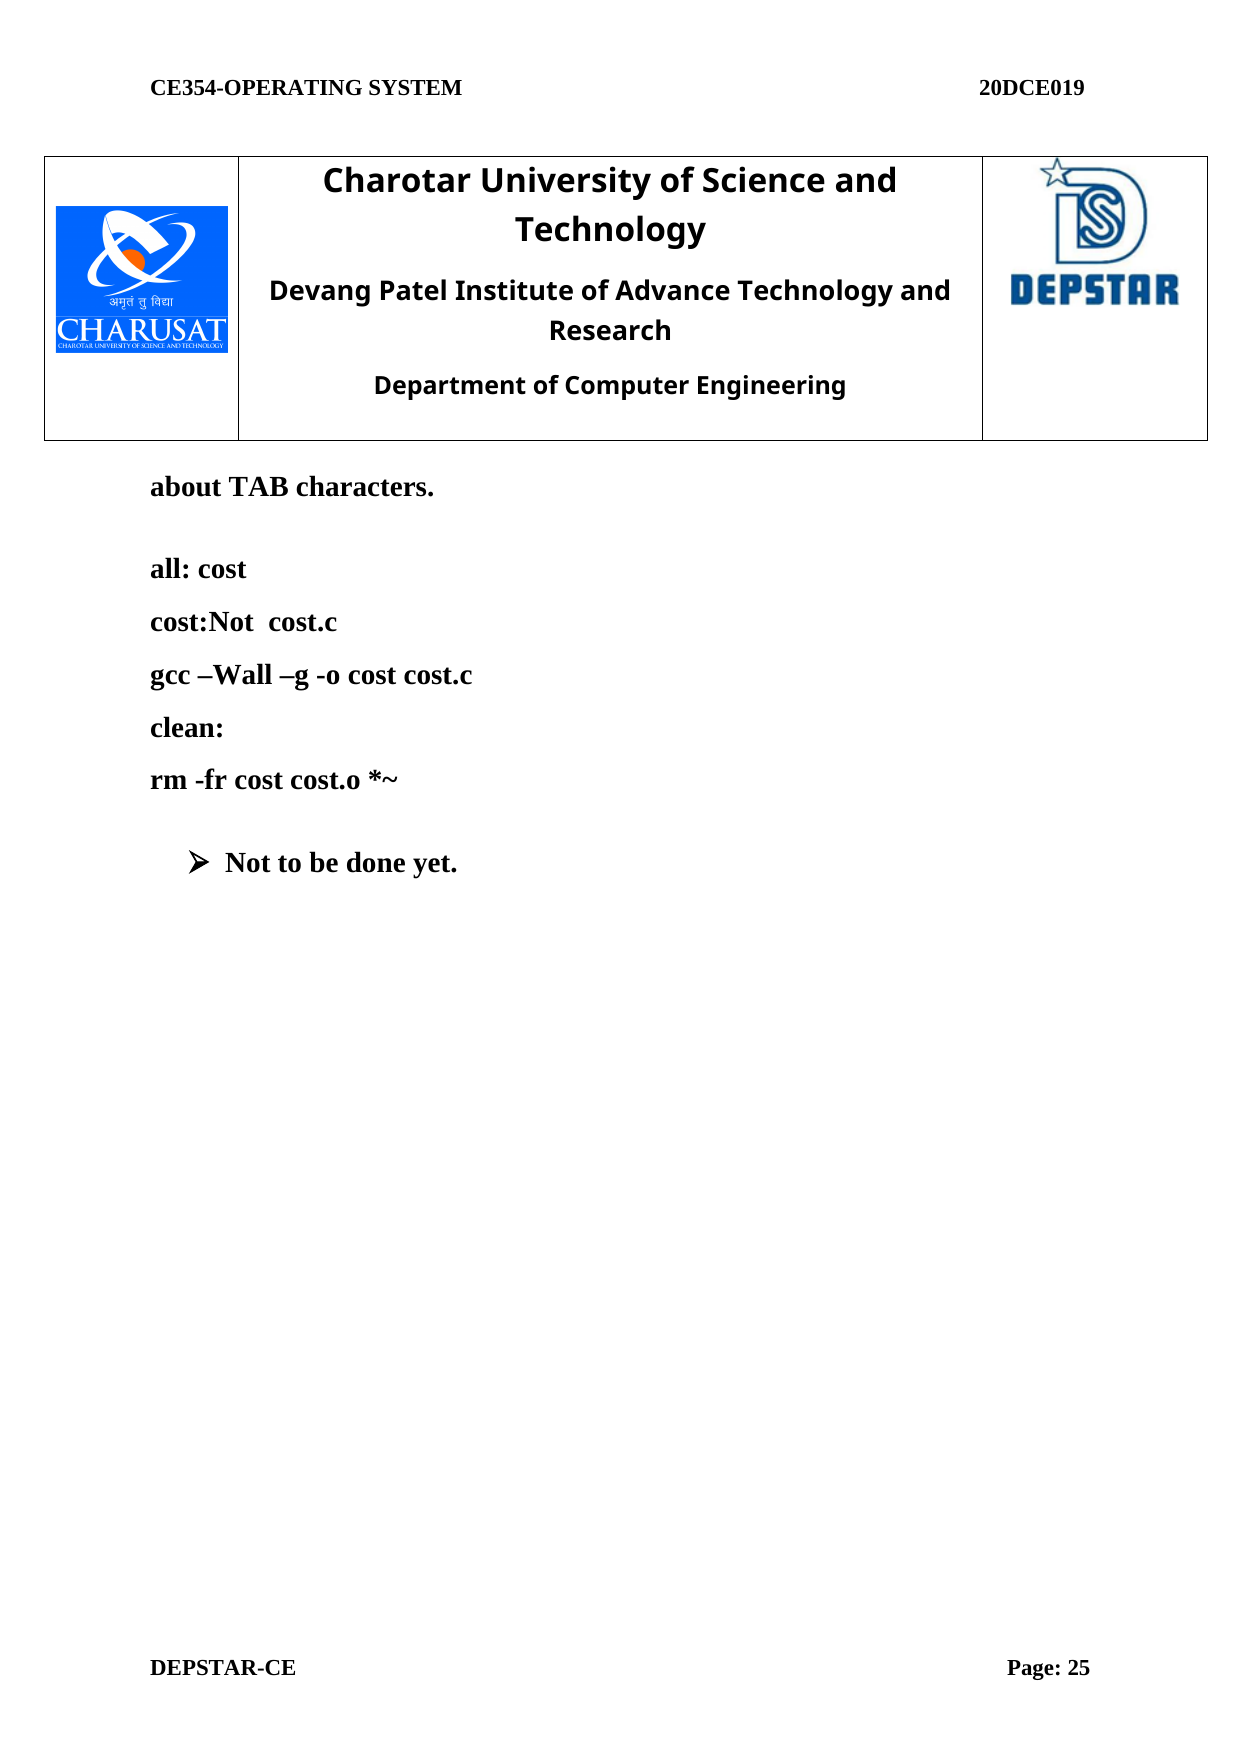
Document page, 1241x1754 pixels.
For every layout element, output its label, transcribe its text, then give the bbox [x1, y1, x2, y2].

text gcc –Wall –g -o cost cost.c [150, 657, 1090, 690]
text rm -fr cost cost.o *~ [150, 762, 1090, 826]
list Not to be done yet. [187, 845, 1090, 945]
text all: cost [150, 551, 1090, 585]
text clean: [150, 710, 1090, 743]
picture [1010, 157, 1180, 314]
text cost:Not cost.c [150, 604, 1090, 638]
picture [55, 206, 228, 353]
